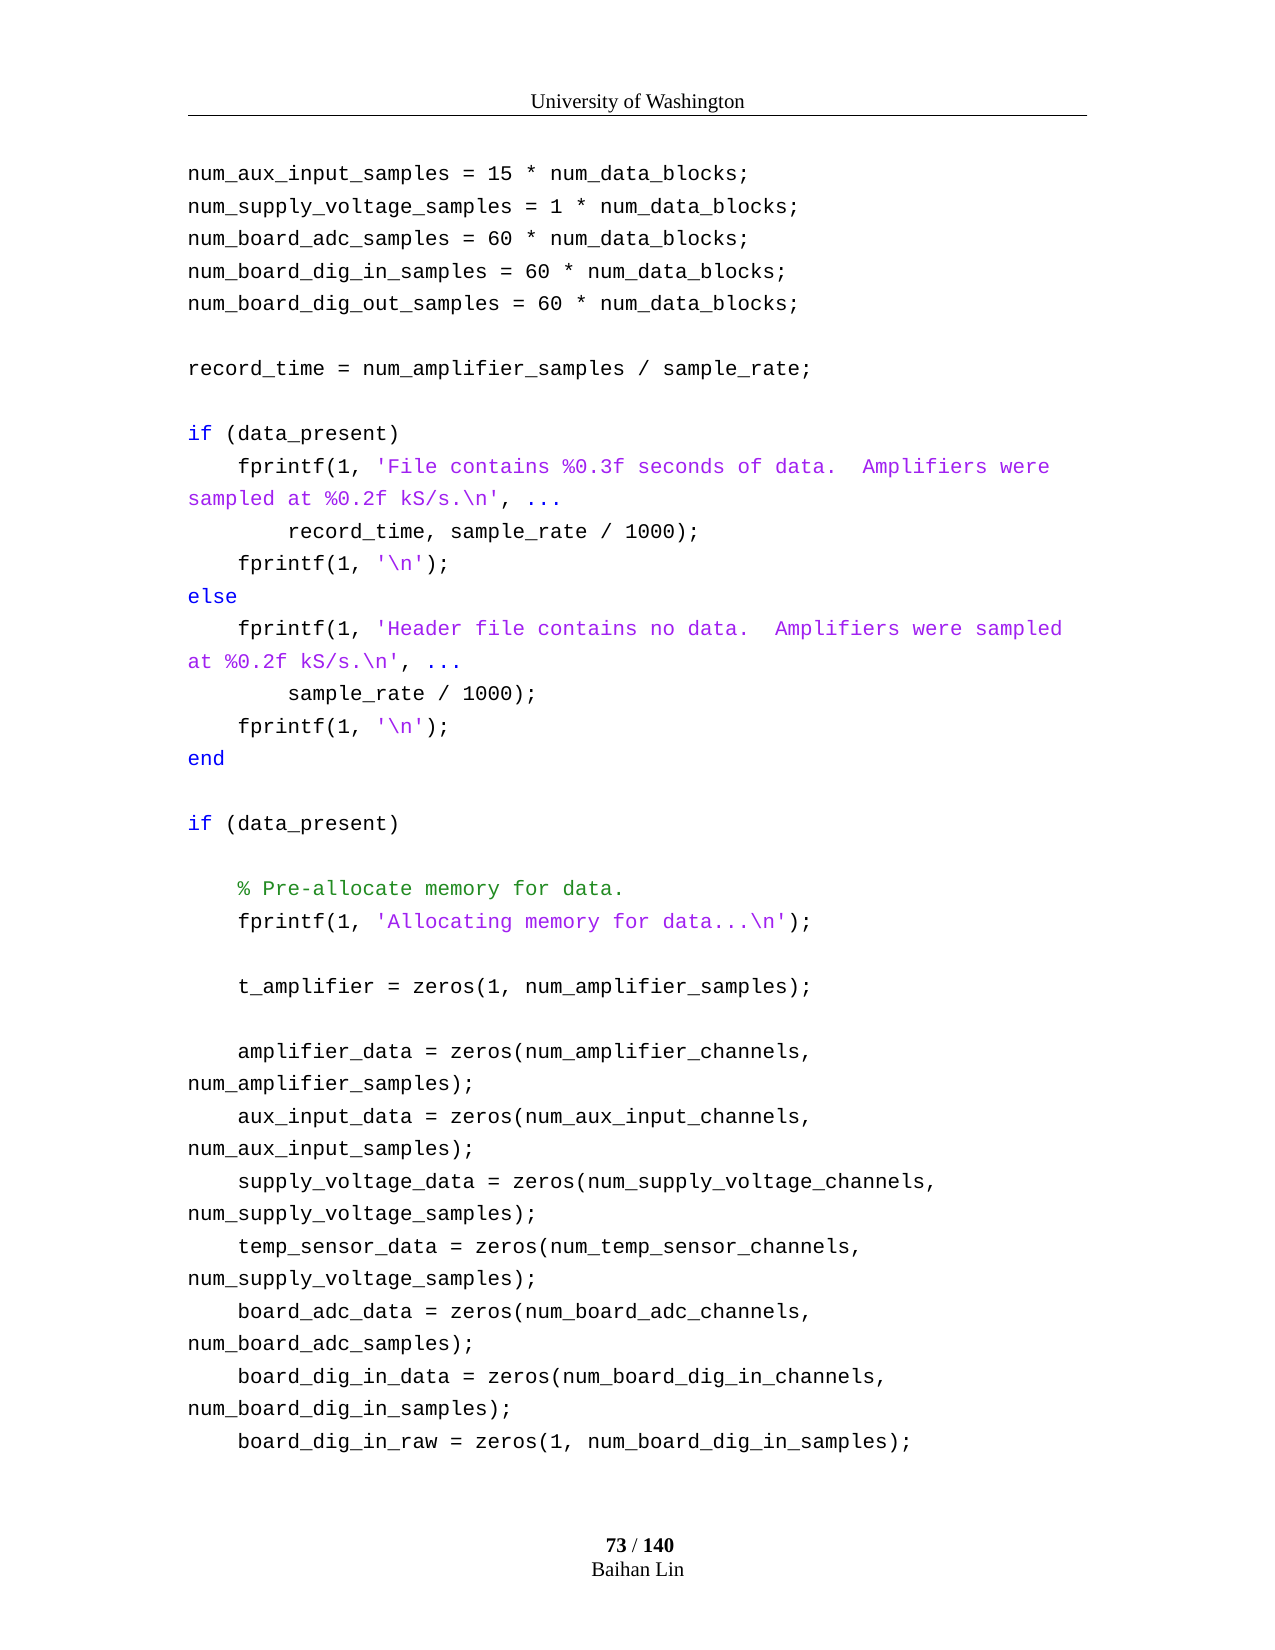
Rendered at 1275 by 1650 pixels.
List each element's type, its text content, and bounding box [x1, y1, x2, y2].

text board_dig_in_raw = zeros(1, num_board_dig_in_samples); [187, 1426, 1087, 1459]
text fprintf(1, 'Allocating memory for data...\n'); [187, 906, 1087, 939]
text record_time, sample_rate / 1000); [187, 516, 1087, 549]
text supply_voltage_data = zeros(num_supply_voltage_channels, num_supply_voltage_samples); [187, 1166, 1087, 1231]
text num_board_dig_in_samples = 60 * num_data_blocks; [187, 256, 1087, 289]
text sample_rate / 1000); [187, 679, 1087, 711]
text t_amplifier = zeros(1, num_amplifier_samples); [187, 971, 1087, 1004]
text num_aux_input_samples = 15 * num_data_blocks; [187, 159, 1087, 191]
text fprintf(1, '\n'); [187, 549, 1087, 581]
text num_supply_voltage_samples = 1 * num_data_blocks; [187, 191, 1087, 224]
text else [187, 581, 1087, 614]
text fprintf(1, '\n'); [187, 711, 1087, 744]
text board_adc_data = zeros(num_board_adc_channels, num_board_adc_samples); [187, 1296, 1087, 1361]
text board_dig_in_data = zeros(num_board_dig_in_channels, num_board_dig_in_samples); [187, 1361, 1087, 1426]
text amplifier_data = zeros(num_amplifier_channels, num_amplifier_samples); [187, 1036, 1087, 1101]
text num_board_dig_out_samples = 60 * num_data_blocks; [187, 289, 1087, 321]
text aux_input_data = zeros(num_aux_input_channels, num_aux_input_samples); [187, 1101, 1087, 1166]
text % Pre-allocate memory for data. [187, 874, 1087, 906]
text fprintf(1, 'Header file contains no data. Amplifiers were sampled at %0.2f kS/s.\n', ... [187, 614, 1087, 679]
text if (data_present) [187, 809, 1087, 841]
text fprintf(1, 'File contains %0.3f seconds of data. Amplifiers were sampled at %0.2f kS/s.\n', ... [187, 451, 1087, 516]
text temp_sensor_data = zeros(num_temp_sensor_channels, num_supply_voltage_samples); [187, 1231, 1087, 1296]
text record_time = num_amplifier_samples / sample_rate; [187, 354, 1087, 386]
text if (data_present) [187, 419, 1087, 451]
text num_board_adc_samples = 60 * num_data_blocks; [187, 224, 1087, 256]
text end [187, 744, 1087, 776]
